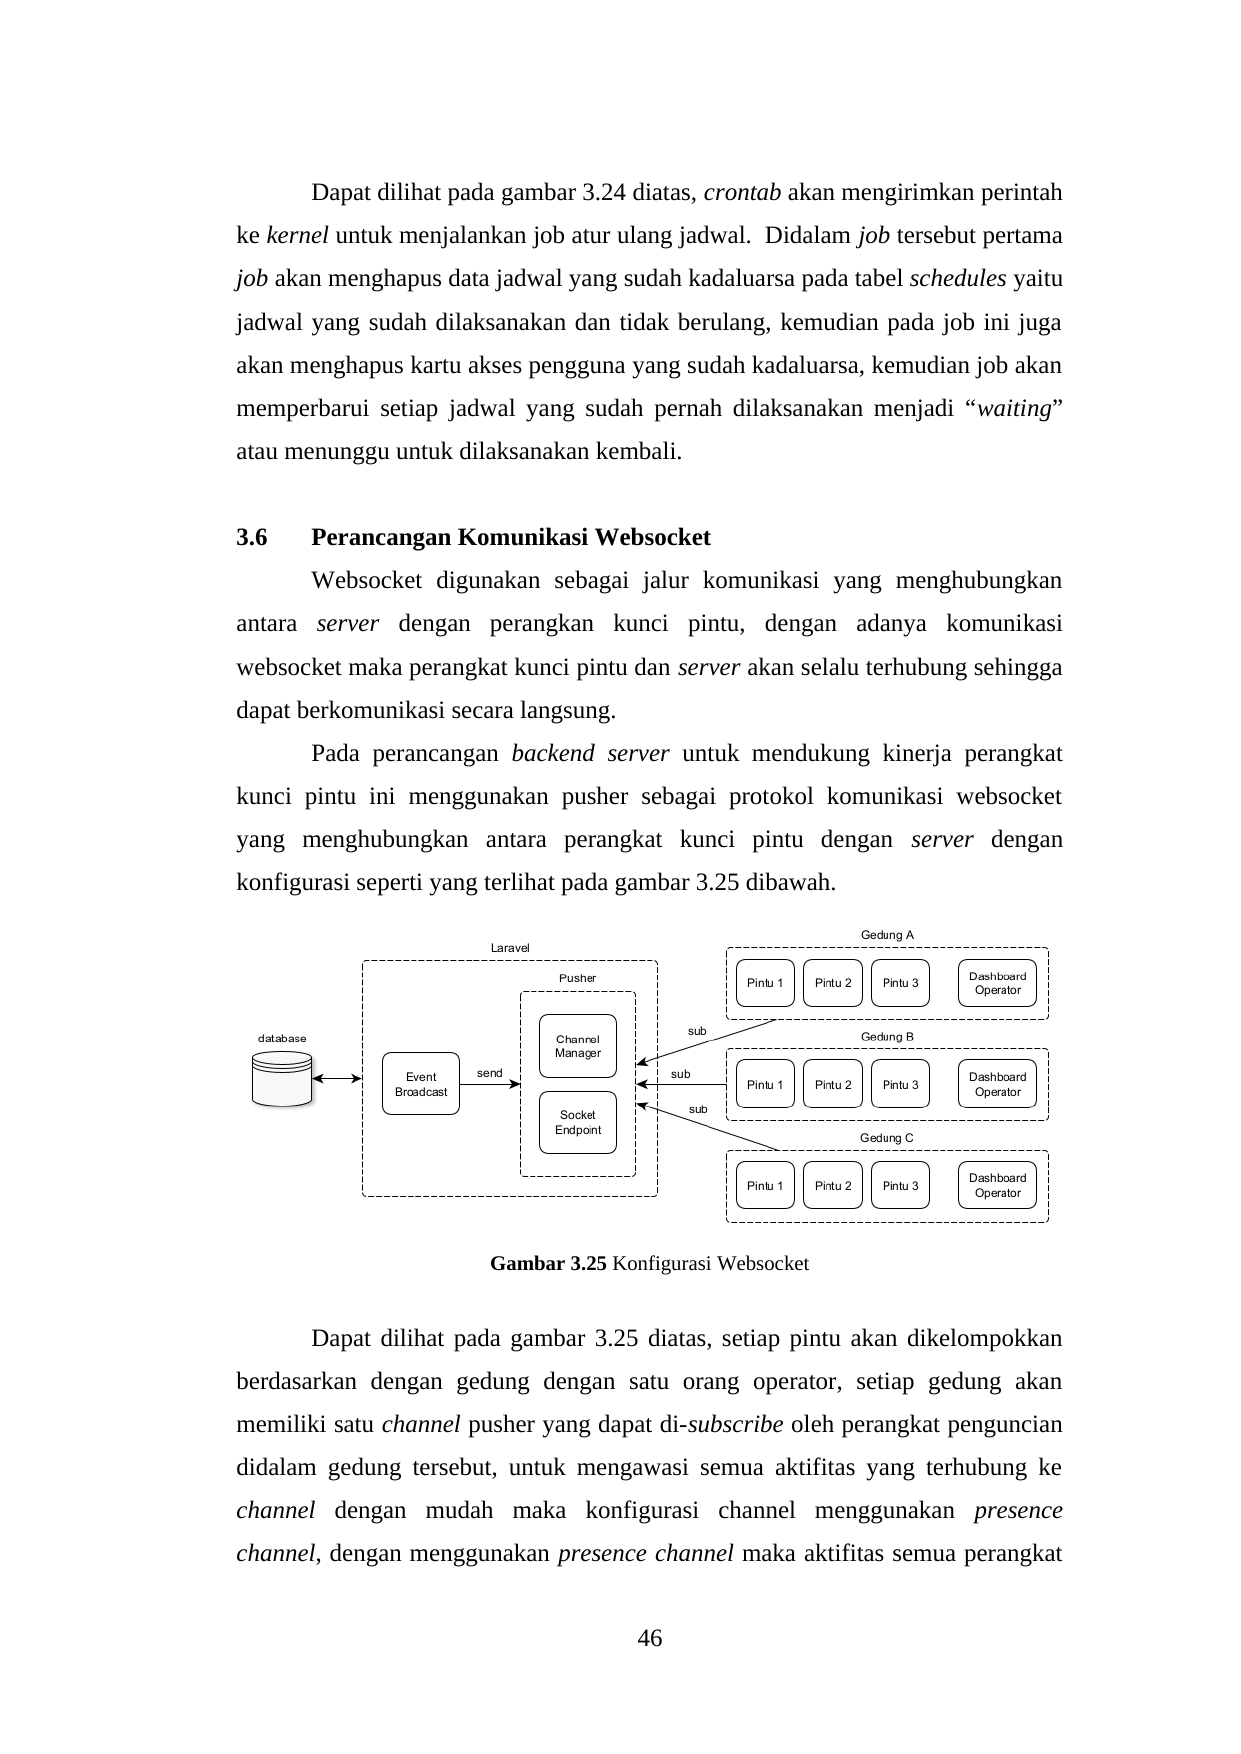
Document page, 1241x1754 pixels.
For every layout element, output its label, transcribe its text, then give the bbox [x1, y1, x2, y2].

picture [237, 910, 1063, 1237]
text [236, 1323, 1063, 1567]
text Pada perancangan backend server untuk mendukung kinerja perangkat kunci pintu ini menggunakan pusher sebagai protokol komunikasi websocket yang menghubungkan antara perangkat kunci pintu dengan server dengan konfigurasi seperti yang terlihat pada gambar 3.25 dibawah. [236, 738, 1063, 896]
text Dapat dilihat pada gambar 3.24 diatas, crontab akan mengirimkan perintah ke kernel untuk menjalankan job atur ulang jadwal. Didalam job tersebut pertama job akan menghapus data jadwal yang sudah kadaluarsa pada tabel schedules yaitu jadwal yang sudah dilaksanakan dan tidak berulang, kemudian pada job ini juga akan menghapus kartu akses pengguna yang sudah kadaluarsa, kemudian job akan memperbarui setiap jadwal yang sudah pernah dilaksanakan menjadi “waiting” atau menunggu untuk dilaksanakan kembali. [236, 177, 1063, 465]
text Websocket digunakan sebagai jalur komunikasi yang menghubungkan antara server dengan perangkan kunci pintu, dengan adanya komunikasi websocket maka perangkat kunci pintu dan server akan selalu terhubung sehingga dapat berkomunikasi secara langsung. [236, 565, 1063, 723]
text Perancangan Komunikasi Websocket [236, 522, 1063, 551]
text Gambar 3.25 Konfigurasi Websocket [236, 1251, 1063, 1275]
